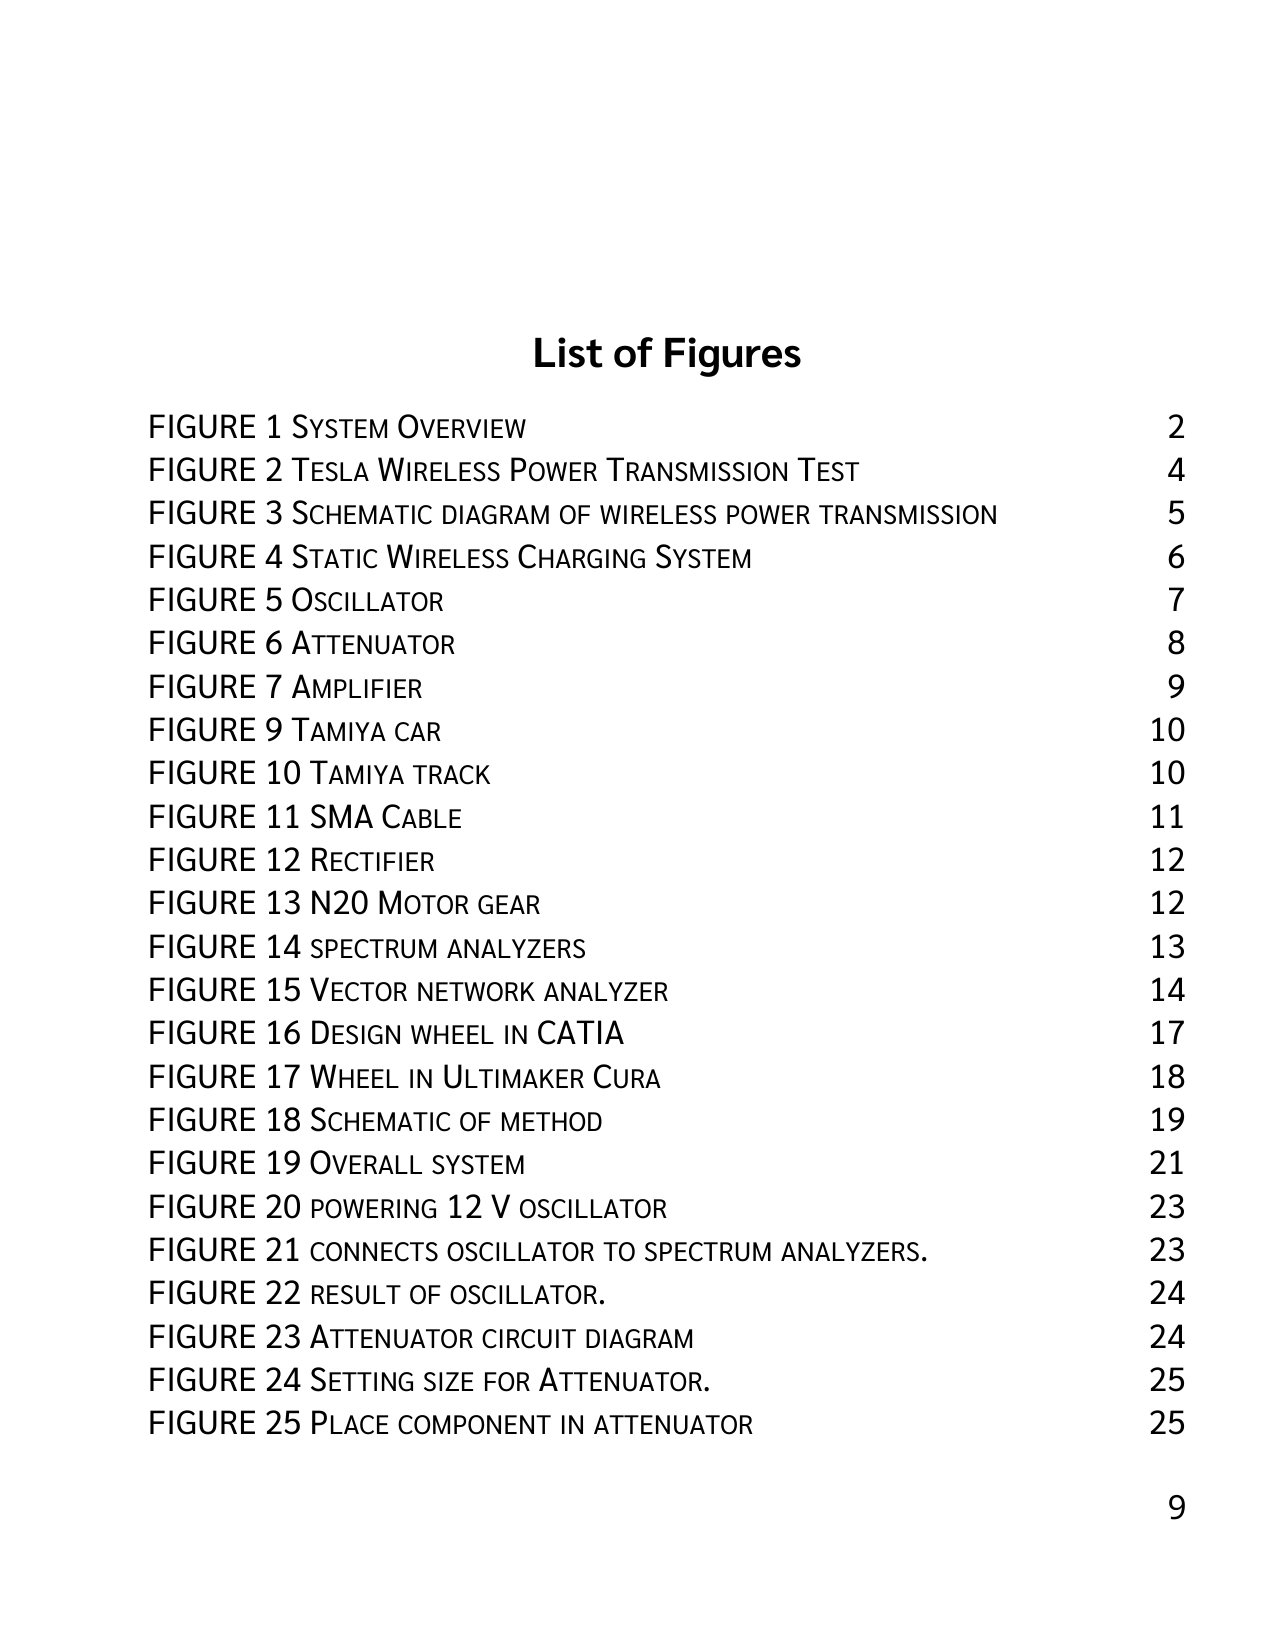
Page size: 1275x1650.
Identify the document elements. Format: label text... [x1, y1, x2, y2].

text List of Figures [148, 323, 1186, 377]
